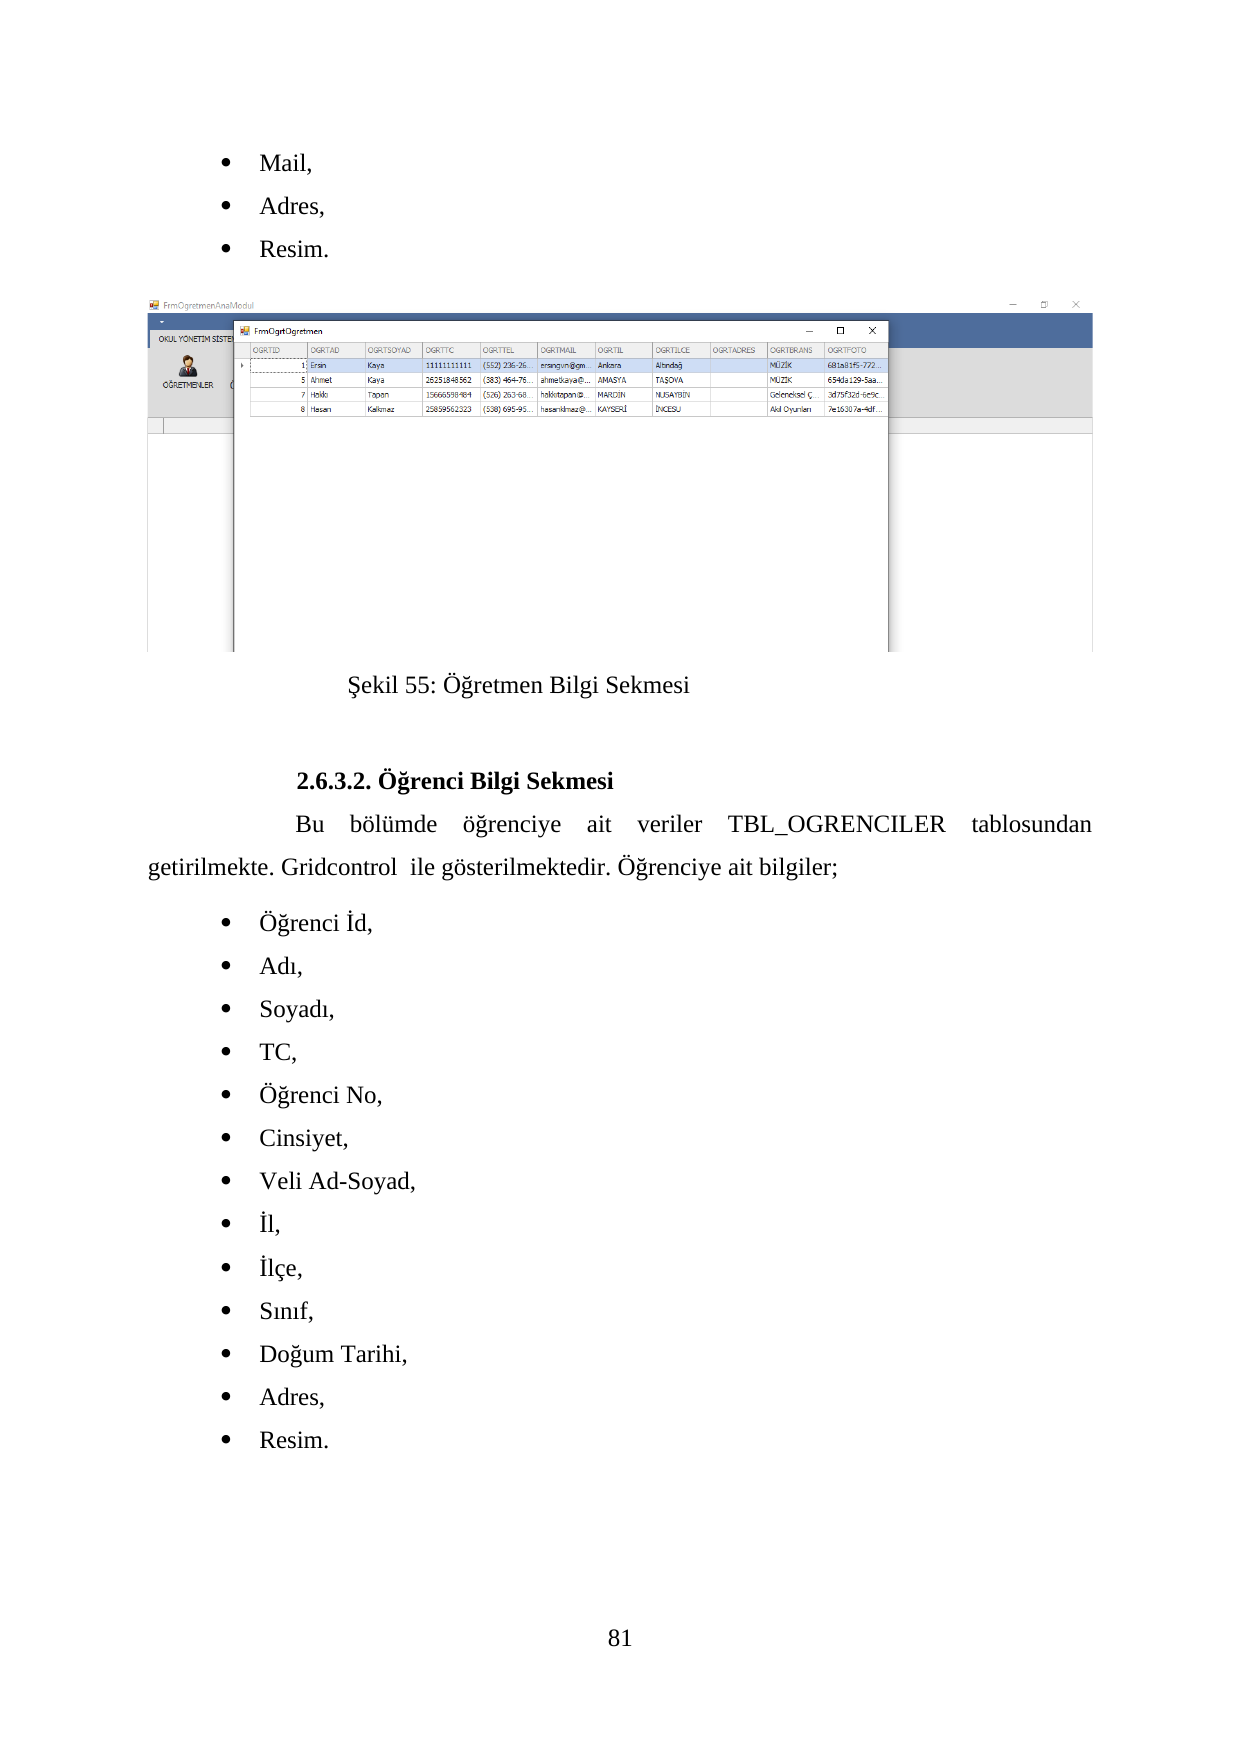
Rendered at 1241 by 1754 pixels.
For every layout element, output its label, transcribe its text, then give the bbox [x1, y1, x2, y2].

list Sınıf, [222, 1296, 1092, 1324]
list Soyadı, [222, 994, 1092, 1023]
picture [147, 297, 1093, 652]
list Mail, [222, 148, 1092, 176]
list İl, [222, 1209, 1092, 1238]
list Adı, [222, 951, 1092, 979]
list Adres, [222, 191, 1092, 219]
list TC, [222, 1037, 1092, 1066]
list Öğrenci No, [222, 1080, 1092, 1109]
list Cinsiyet, [222, 1123, 1092, 1152]
list İlçe, [222, 1253, 1092, 1281]
list Doğum Tarihi, [222, 1339, 1092, 1368]
subtitle 2.6.3.2. Öğrenci Bilgi Sekmesi [296, 766, 1092, 794]
list Resim. [222, 234, 1092, 263]
list Veli Ad-Soyad, [222, 1166, 1092, 1195]
list Resim. [222, 1425, 1092, 1454]
list Öğrenci İd, [222, 908, 1092, 936]
list Adres, [222, 1382, 1092, 1411]
text Bu bölümde öğrenciye ait veriler TBL_OGRENCILER tablosundan getirilmekte. Gridcontrol ile gösterilmektedir. Öğrenciye ait bilgiler; [148, 809, 1092, 881]
